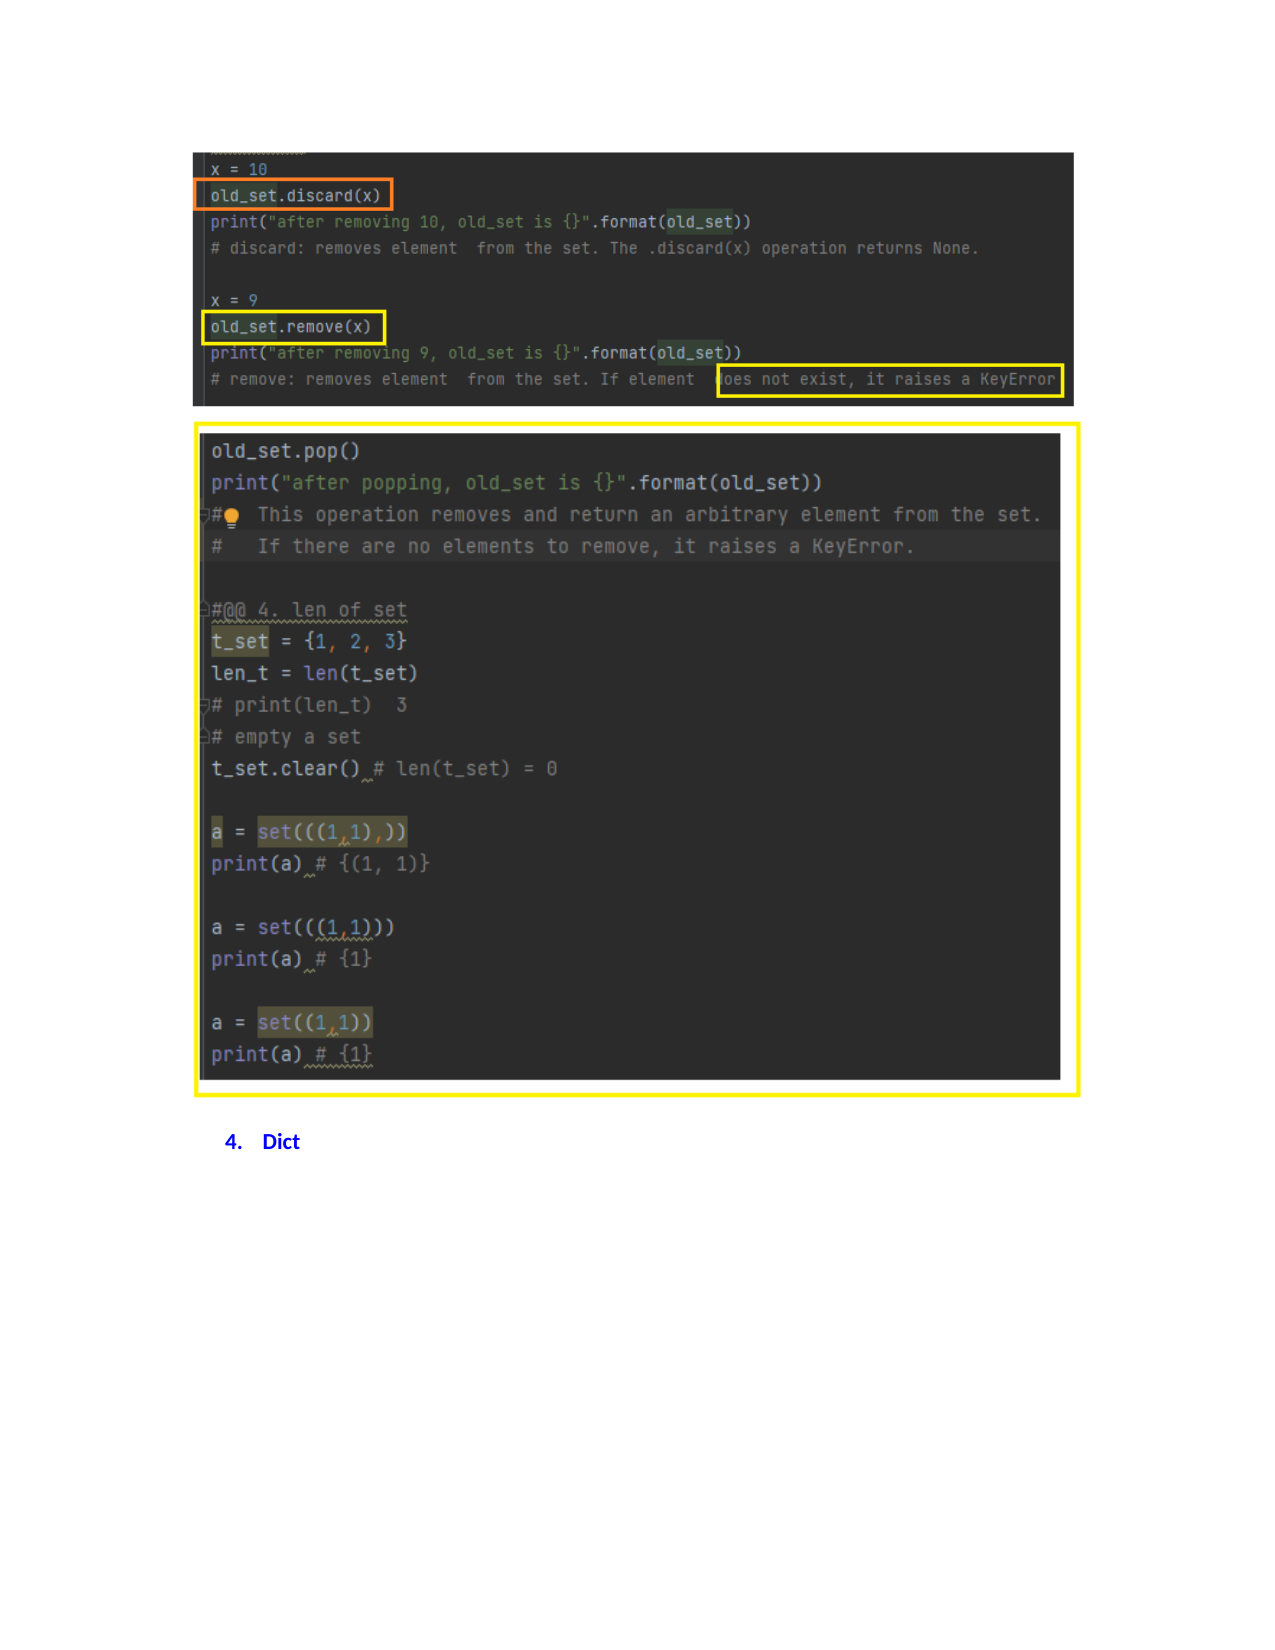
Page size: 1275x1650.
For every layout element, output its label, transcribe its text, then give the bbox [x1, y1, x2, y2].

picture [187, 150, 1087, 417]
list Dict [225, 1127, 1087, 1155]
picture [187, 419, 1088, 1109]
